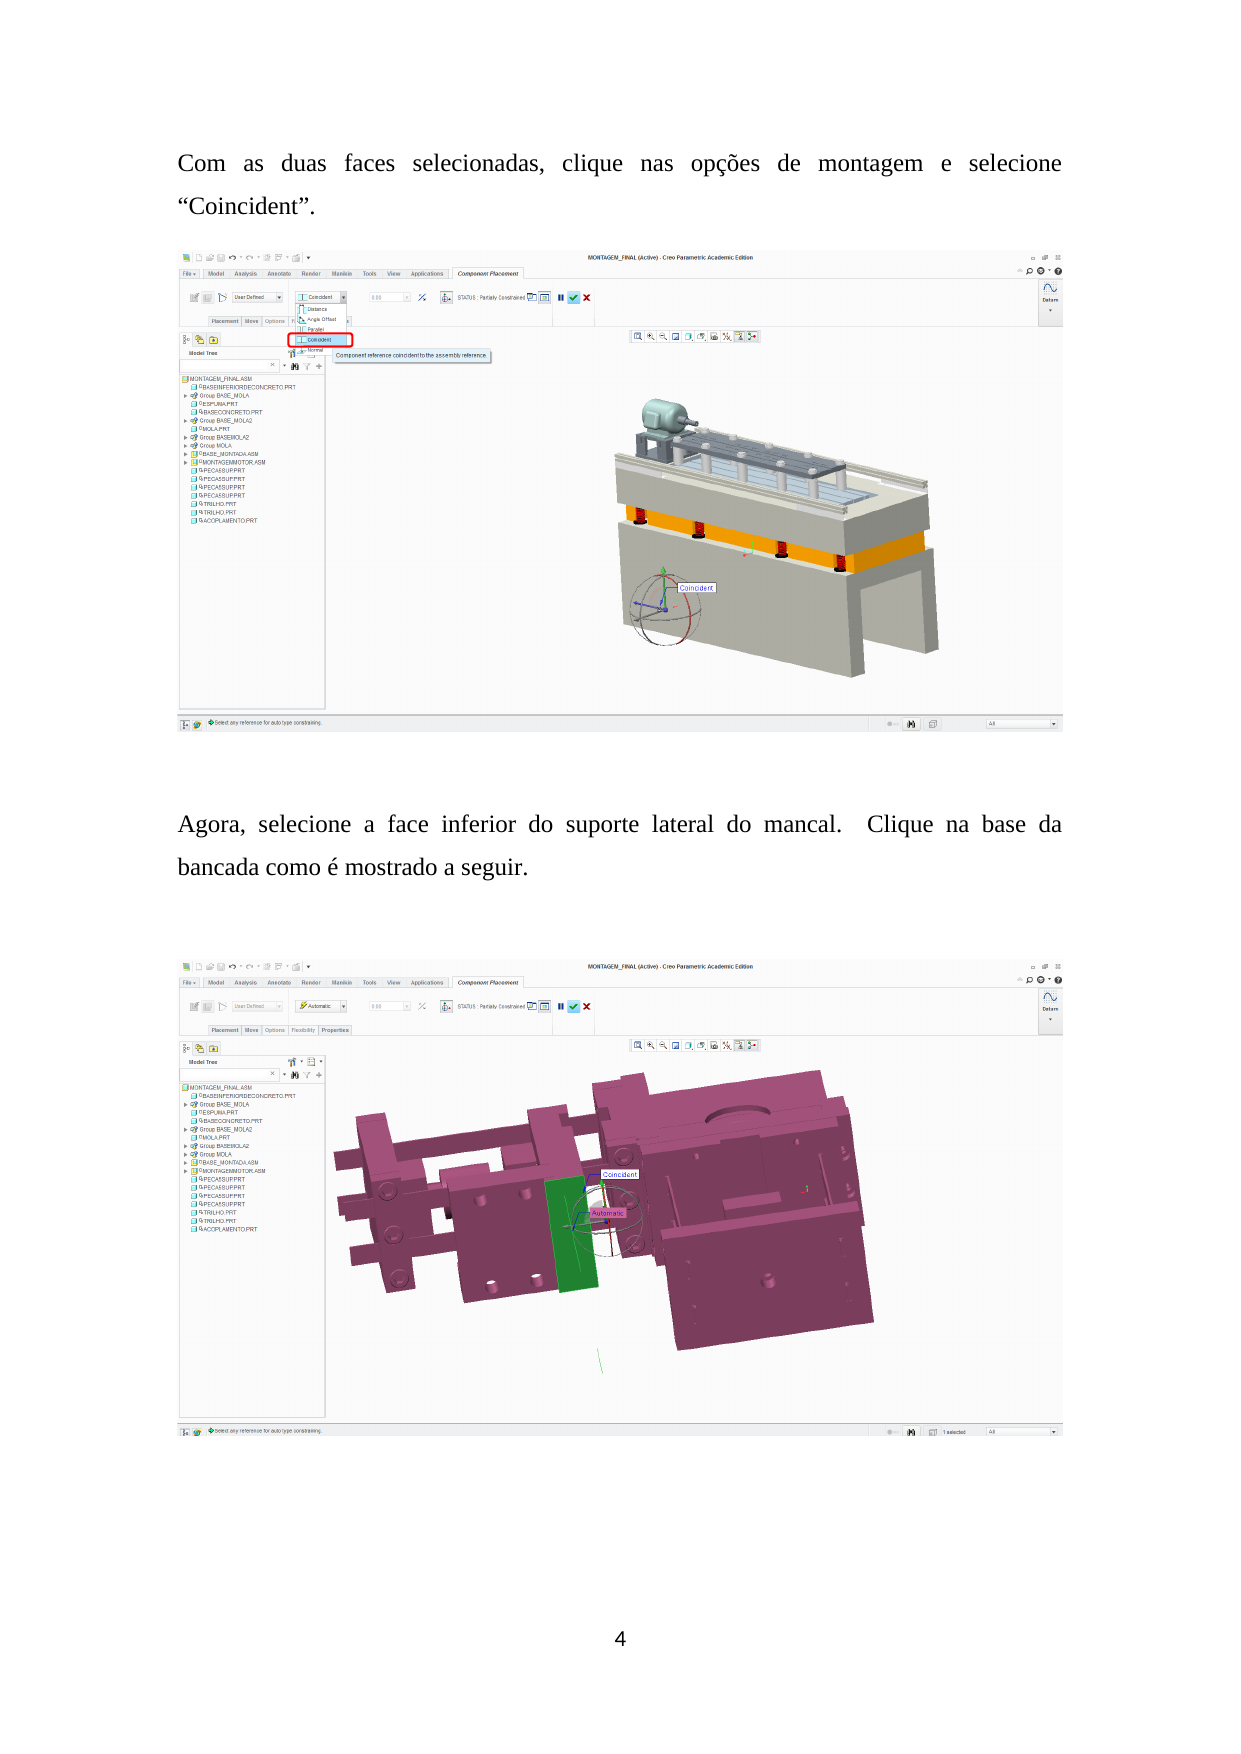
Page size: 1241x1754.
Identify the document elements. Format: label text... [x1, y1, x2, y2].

text Com as duas faces selecionadas, clique nas opções de montagem e selecione “Coincident”. [177, 148, 1063, 219]
picture [177, 250, 1063, 732]
text Agora, selecione a face inferior do suporte lateral do mancal. Clique na base da bancada como é mostrado a seguir. [177, 809, 1063, 881]
picture [177, 959, 1063, 1436]
